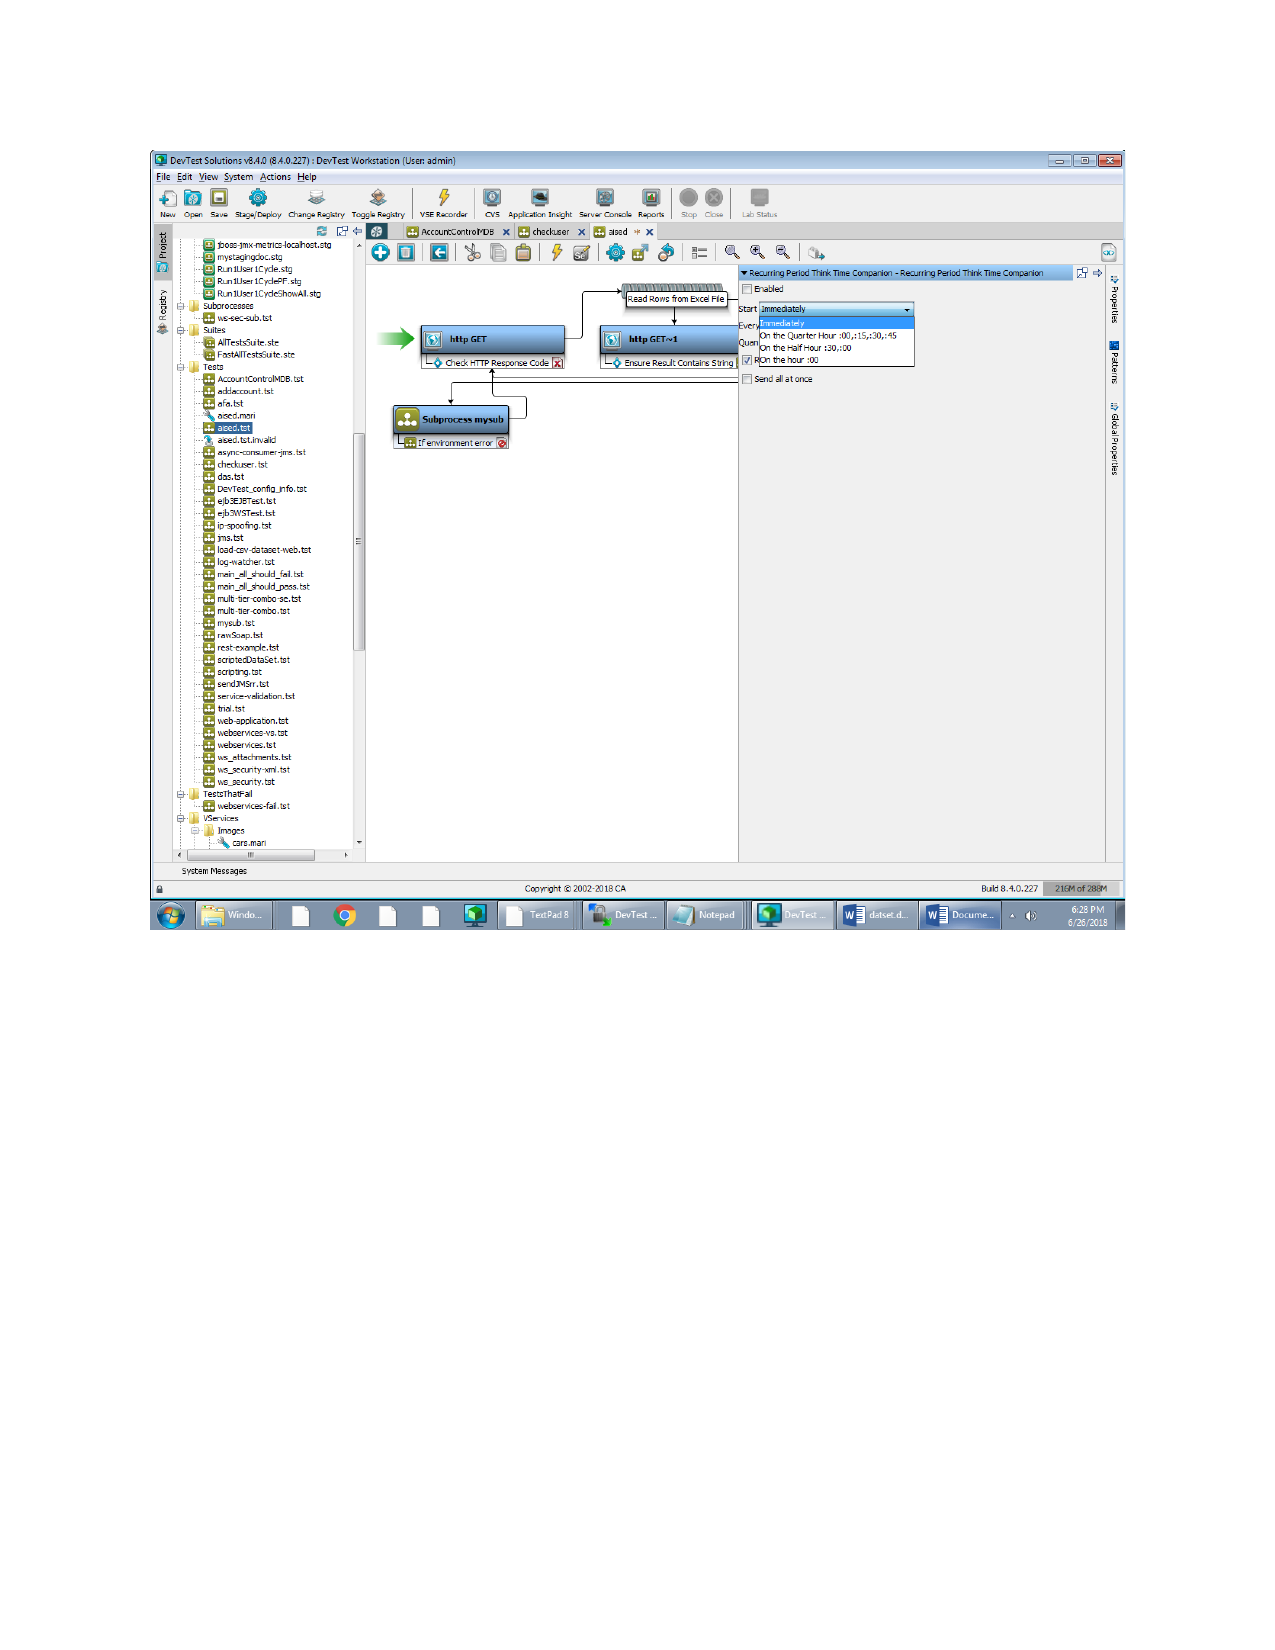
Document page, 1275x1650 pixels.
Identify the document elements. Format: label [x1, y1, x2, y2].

picture [150, 150, 1125, 930]
